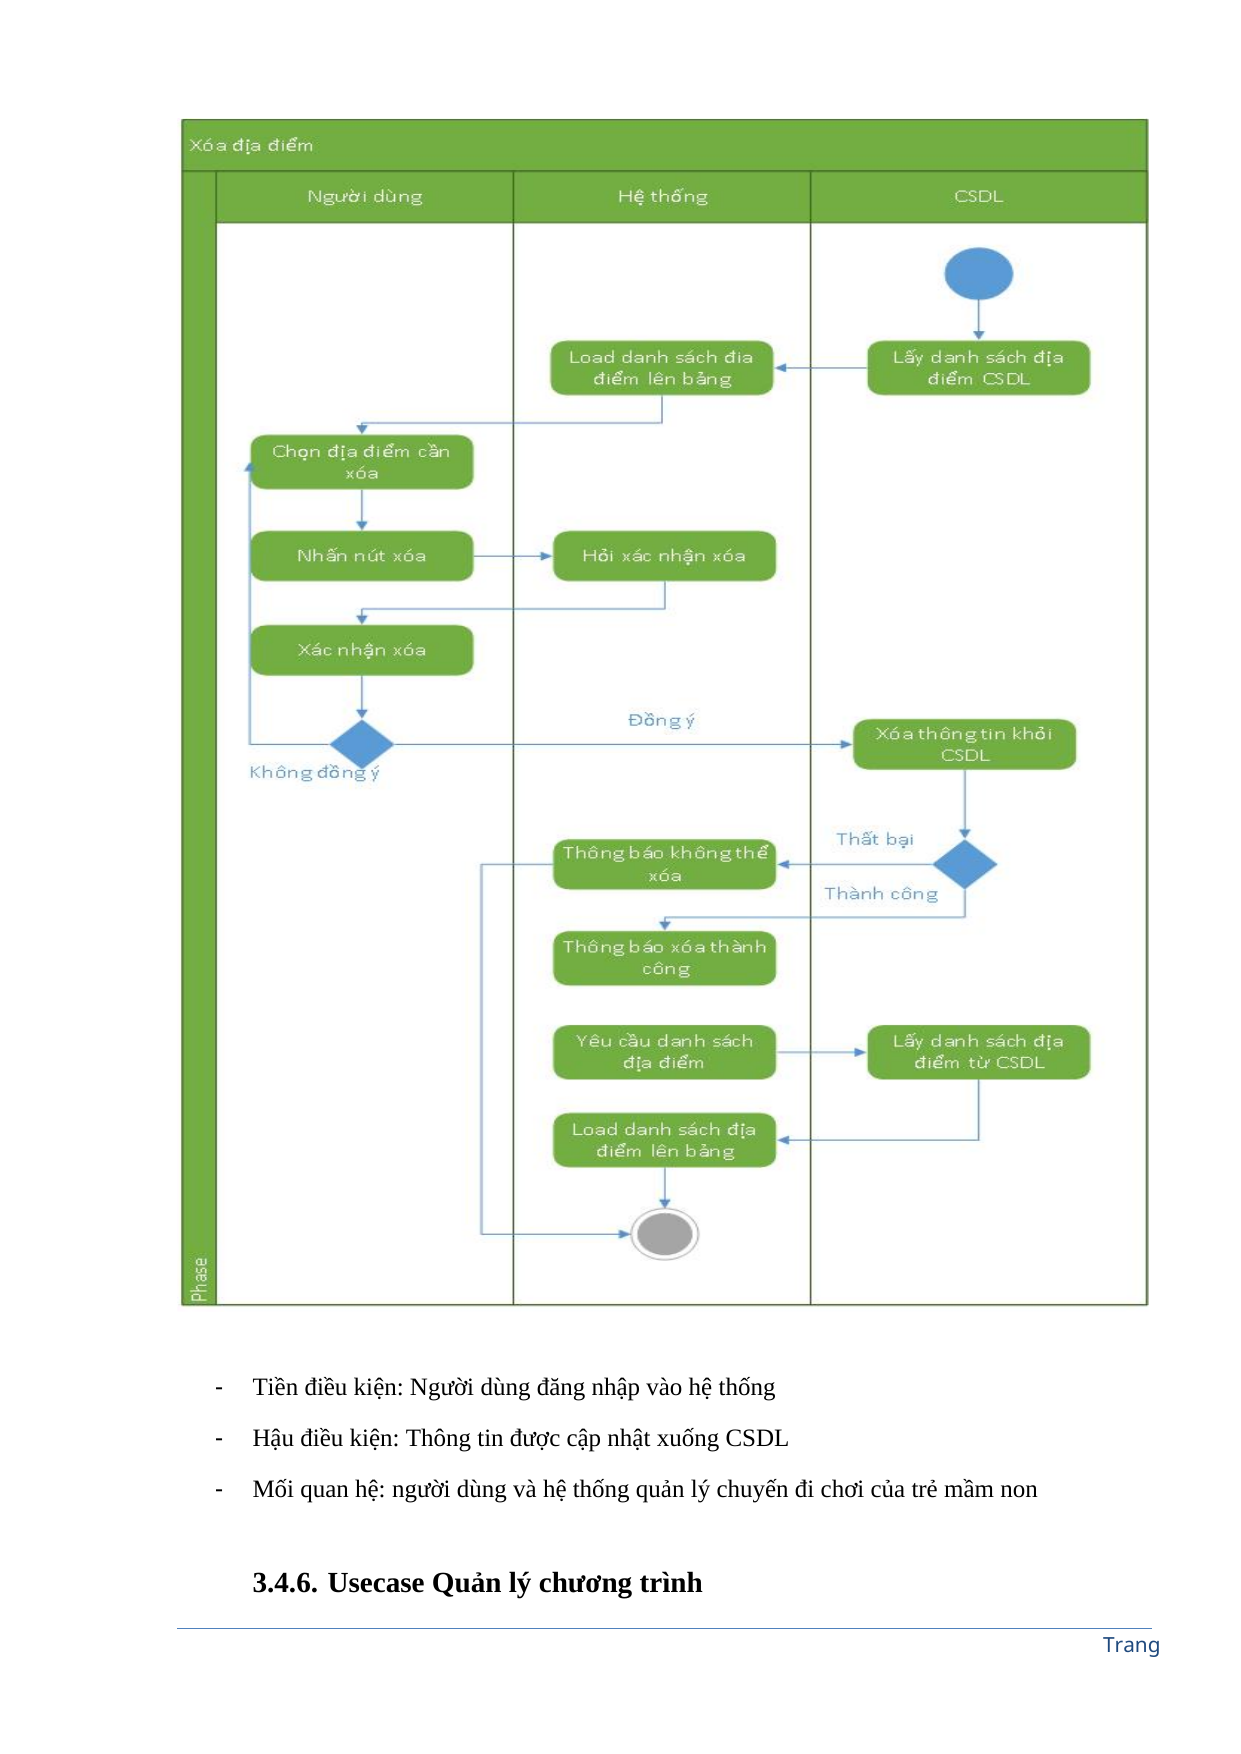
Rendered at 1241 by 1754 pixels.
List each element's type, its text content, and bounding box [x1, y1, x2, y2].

picture [177, 118, 1149, 1312]
list Tiền điều kiện: Người dùng đăng nhập vào hệ thống [215, 1368, 1152, 1402]
list Usecase Quản lý chương trình [252, 1565, 1152, 1598]
list Hậu điều kiện: Thông tin được cập nhật xuống CSDL [215, 1419, 1152, 1453]
list Mối quan hệ: người dùng và hệ thống quản lý chuyến đi chơi của trẻ mầm non [215, 1471, 1152, 1504]
